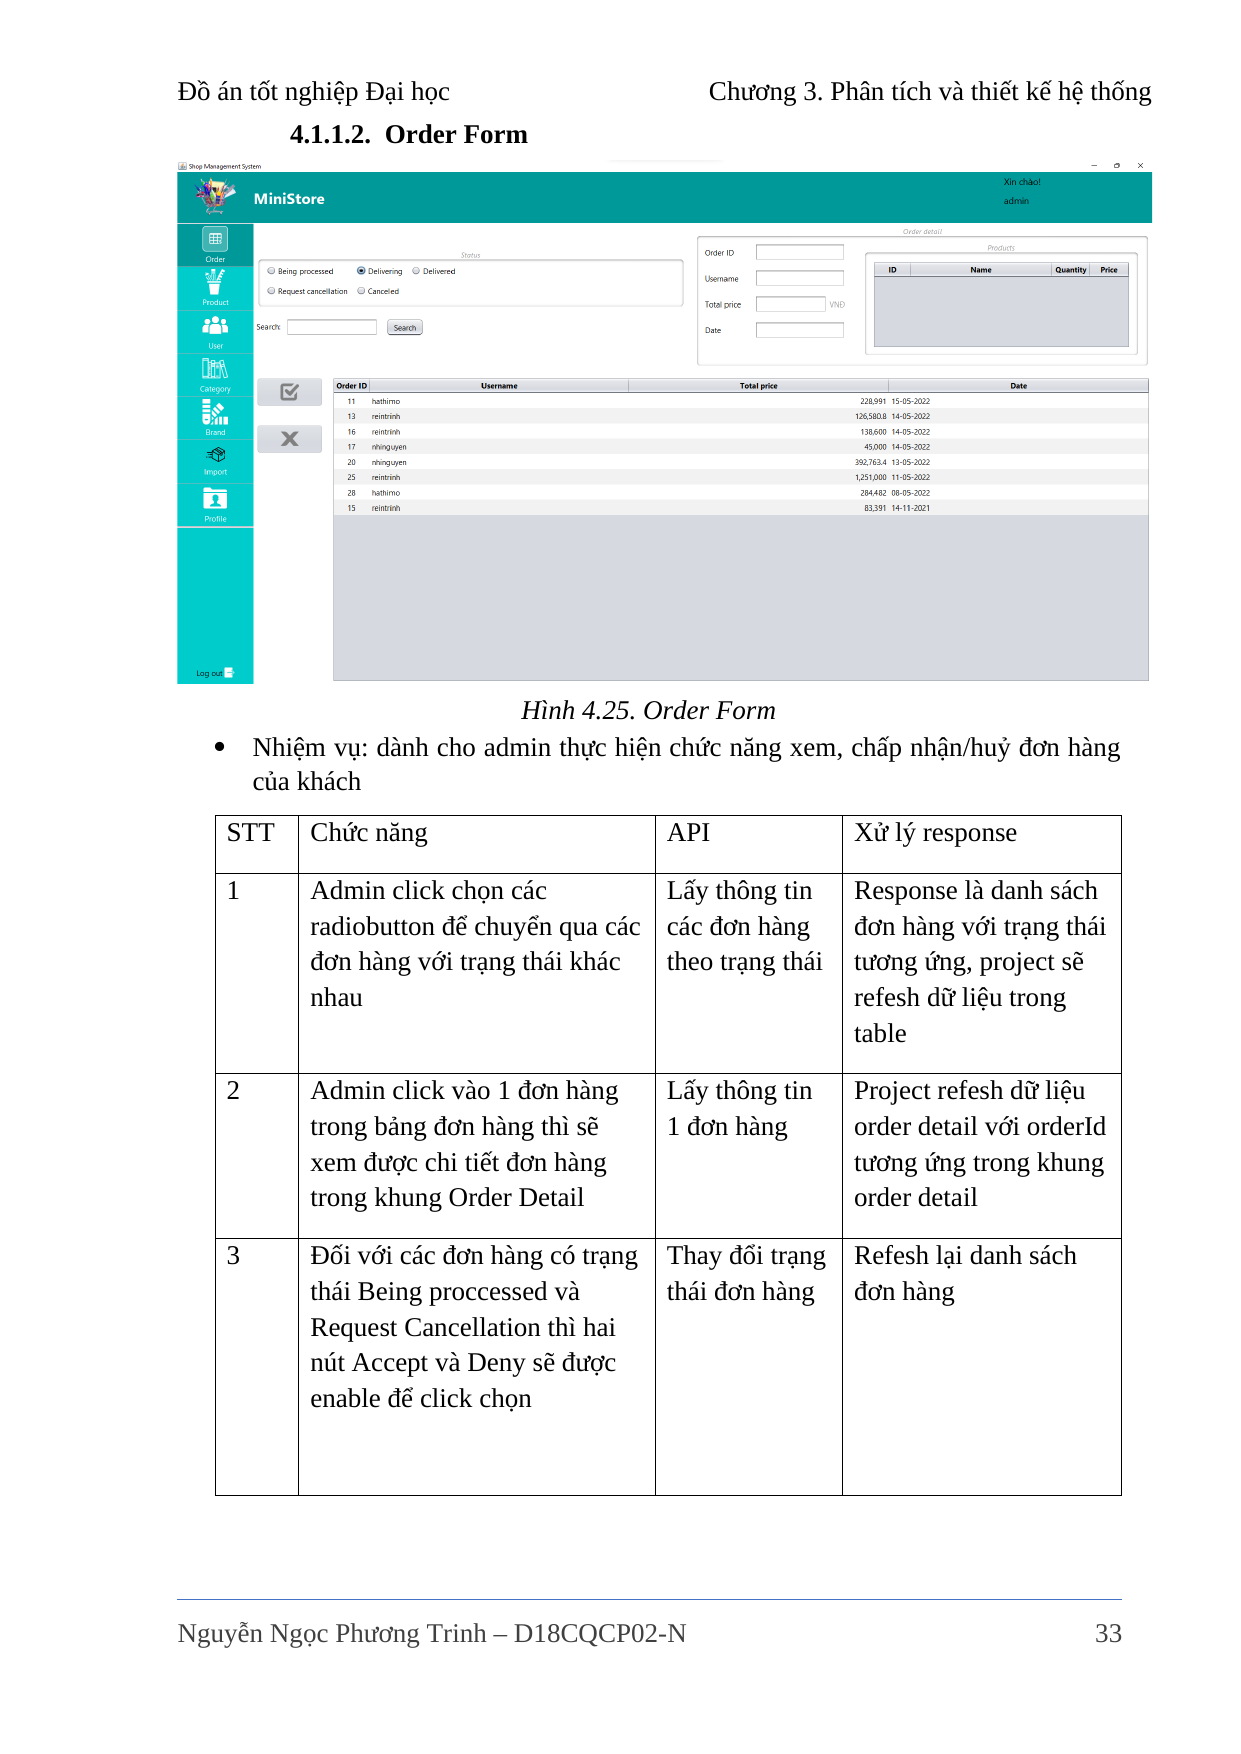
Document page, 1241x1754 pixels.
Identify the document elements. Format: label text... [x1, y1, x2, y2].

table_cell 3 [216, 1239, 298, 1495]
table_header Chức năng [299, 816, 655, 873]
table_cell 2 [216, 1074, 298, 1238]
table_cell Admin click chọn các radiobutton để chuyển qua các đơn hàng với trạng thái khác nhau [299, 874, 655, 1073]
table_cell Đối với các đơn hàng có trạng thái Being proccessed và Request Cancellation thì hai nút Accept và Deny sẽ được enable để click chọn [299, 1239, 655, 1495]
subtitle Order Form [290, 118, 1122, 149]
table_cell Thay đổi trạng thái đơn hàng [656, 1239, 842, 1495]
table_cell Refesh lại danh sách đơn hàng [843, 1239, 1121, 1495]
table_cell Admin click vào 1 đơn hàng trong bảng đơn hàng thì sẽ xem được chi tiết đơn hàng trong khung Order Detail [299, 1074, 655, 1238]
table_cell Response là danh sách đơn hàng với trạng thái tương ứng, project sẽ refesh dữ liệu trong table [843, 874, 1121, 1073]
table_header Xử lý response [843, 816, 1121, 873]
table_header API [656, 816, 842, 873]
table_cell 1 [216, 874, 298, 1073]
table_cell Lấy thông tin các đơn hàng theo trạng thái [656, 874, 842, 1073]
table_cell Lấy thông tin 1 đơn hàng [656, 1074, 842, 1238]
table_header STT [216, 816, 298, 873]
picture [177, 160, 1153, 684]
table_cell Project refesh dữ liệu order detail với orderId tương ứng trong khung order detail [843, 1074, 1121, 1238]
list Nhiệm vụ: dành cho admin thực hiện chức năng xem, chấp nhận/huỷ đơn hàng của khách [215, 731, 1122, 796]
